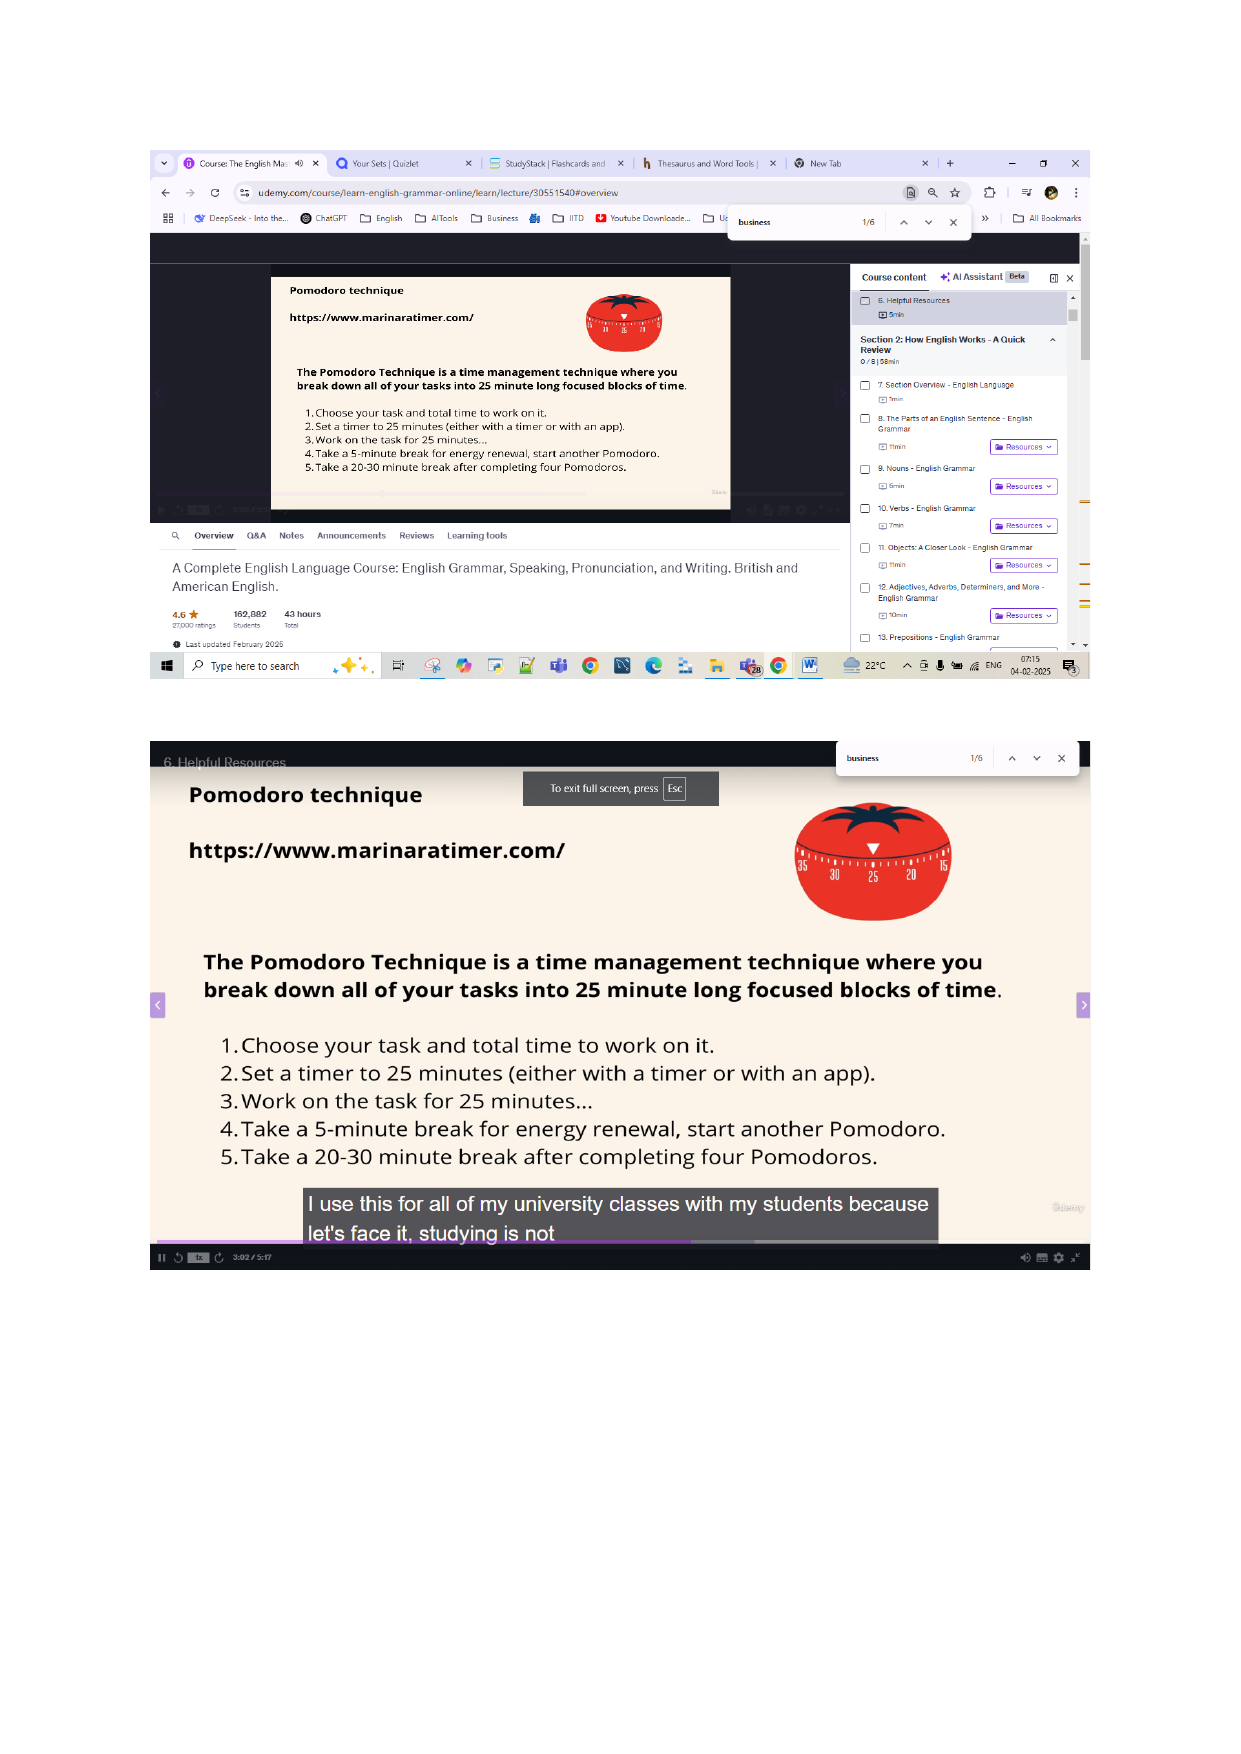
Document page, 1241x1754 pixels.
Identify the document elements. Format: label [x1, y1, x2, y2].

picture [150, 741, 1091, 1270]
picture [150, 150, 1091, 679]
